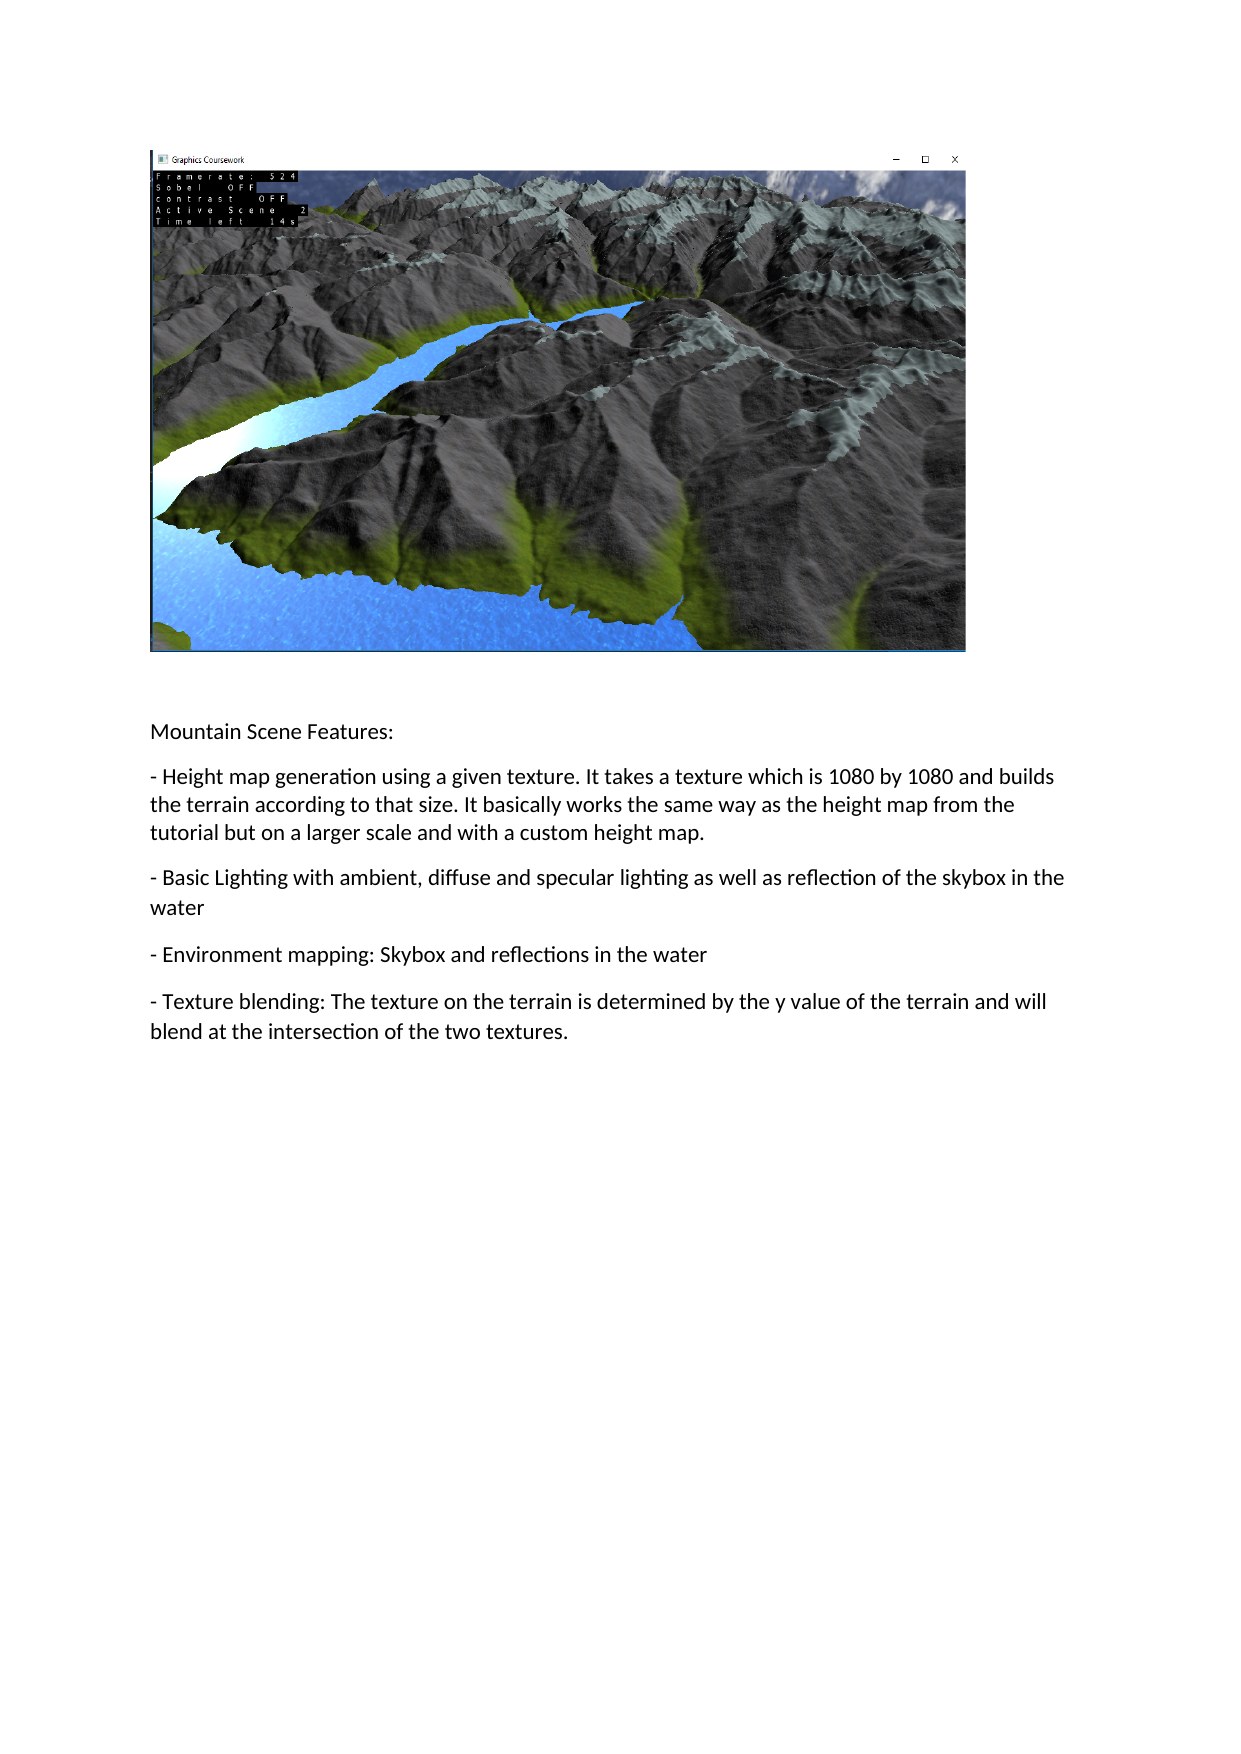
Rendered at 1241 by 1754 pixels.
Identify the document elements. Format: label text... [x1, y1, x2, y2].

text - Basic Lighting with ambient, diffuse and specular lighting as well as reflection of the skybox in the water [150, 863, 1090, 921]
text - Texture blending: The texture on the terrain is determined by the y value of the terrain and will blend at the intersection of the two textures. [150, 987, 1090, 1045]
text - Height map generation using a given texture. It takes a texture which is 1080 by 1080 and builds the terrain according to that size. It basically works the same way as the height map from the tutorial but on a larger scale and with a custom height map. [150, 762, 1090, 846]
text Mountain Scene Features: [150, 717, 1090, 745]
text - Environment mapping: Skybox and reflections in the water [150, 940, 1090, 968]
picture [150, 150, 966, 652]
